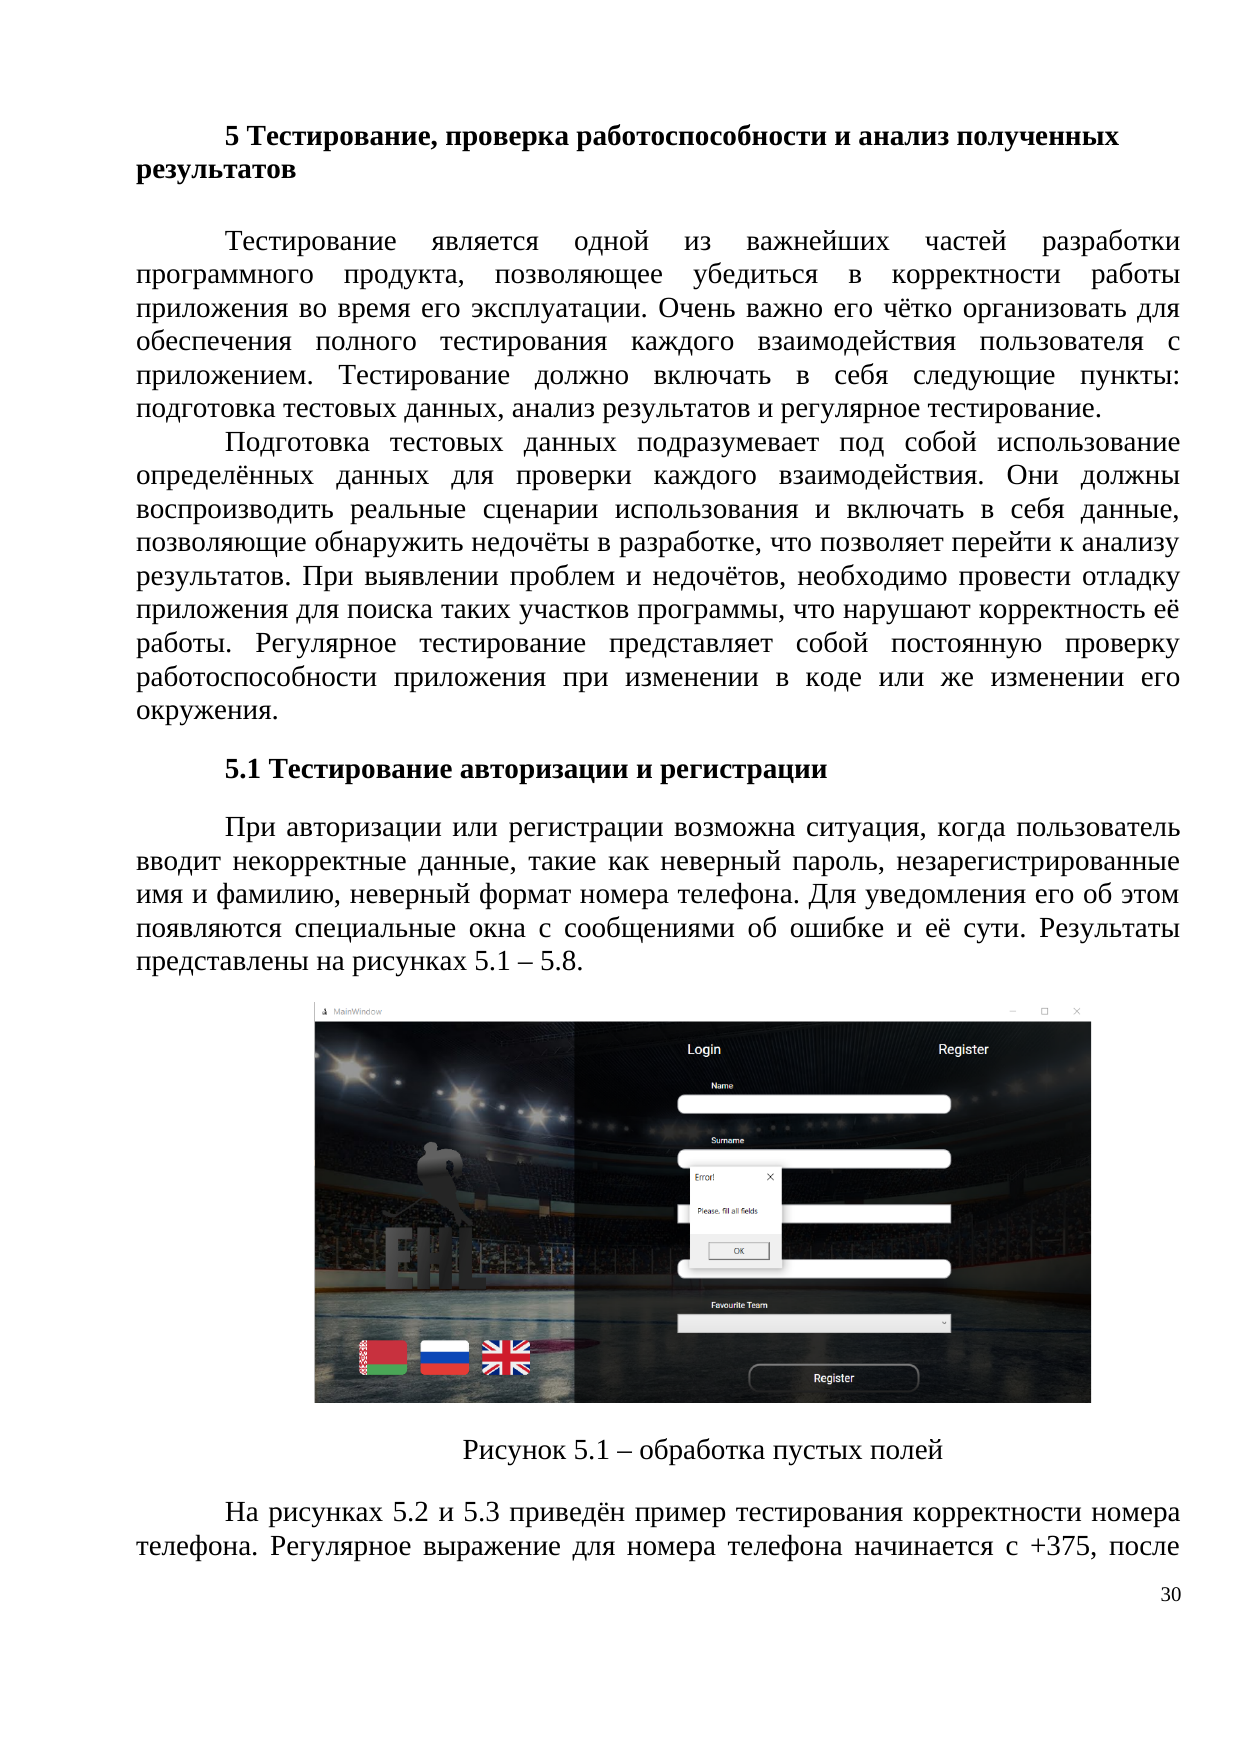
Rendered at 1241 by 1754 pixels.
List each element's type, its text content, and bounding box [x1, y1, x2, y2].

list Тестирование, проверка работоспособности и анализ полученных результатов [136, 118, 1181, 185]
text Тестирование является одной из важнейших частей разработки программного продукта, позволяющее убедиться в корректности работы приложения во время его эксплуатации. Очень важно его чётко организовать для обеспечения полного тестирования каждого взаимодействия пользователя с приложением. Тестирование должно включать в себя следующие пункты: подготовка тестовых данных, анализ результатов и регулярное тестирование. [136, 223, 1181, 424]
subtitle Тестирование авторизации и регистрации [136, 751, 1181, 784]
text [136, 1494, 1181, 1562]
picture [314, 1002, 1092, 1403]
text При авторизации или регистрации возможна ситуация, когда пользователь вводит некорректные данные, такие как неверный пароль, незарегистрированные имя и фамилию, неверный формат номера телефона. Для уведомления его об этом появляются специальные окна с сообщениями об ошибке и её сути. Результаты представлены на рисунках 5.1 – 5.8. [136, 809, 1181, 977]
text Рисунок 5.1 – обработка пустых полей [136, 1432, 1181, 1465]
text Подготовка тестовых данных подразумевает под собой использование определённых данных для проверки каждого взаимодействия. Они должны воспроизводить реальные сценарии использования и включать в себя данные, позволяющие обнаружить недочёты в разработке, что позволяет перейти к анализу результатов. При выявлении проблем и недочётов, необходимо провести отладку приложения для поиска таких участков программы, что нарушают корректность её работы. Регулярное тестирование представляет собой постоянную проверку работоспособности приложения при изменении в коде или же изменении его окружения. [136, 424, 1181, 726]
